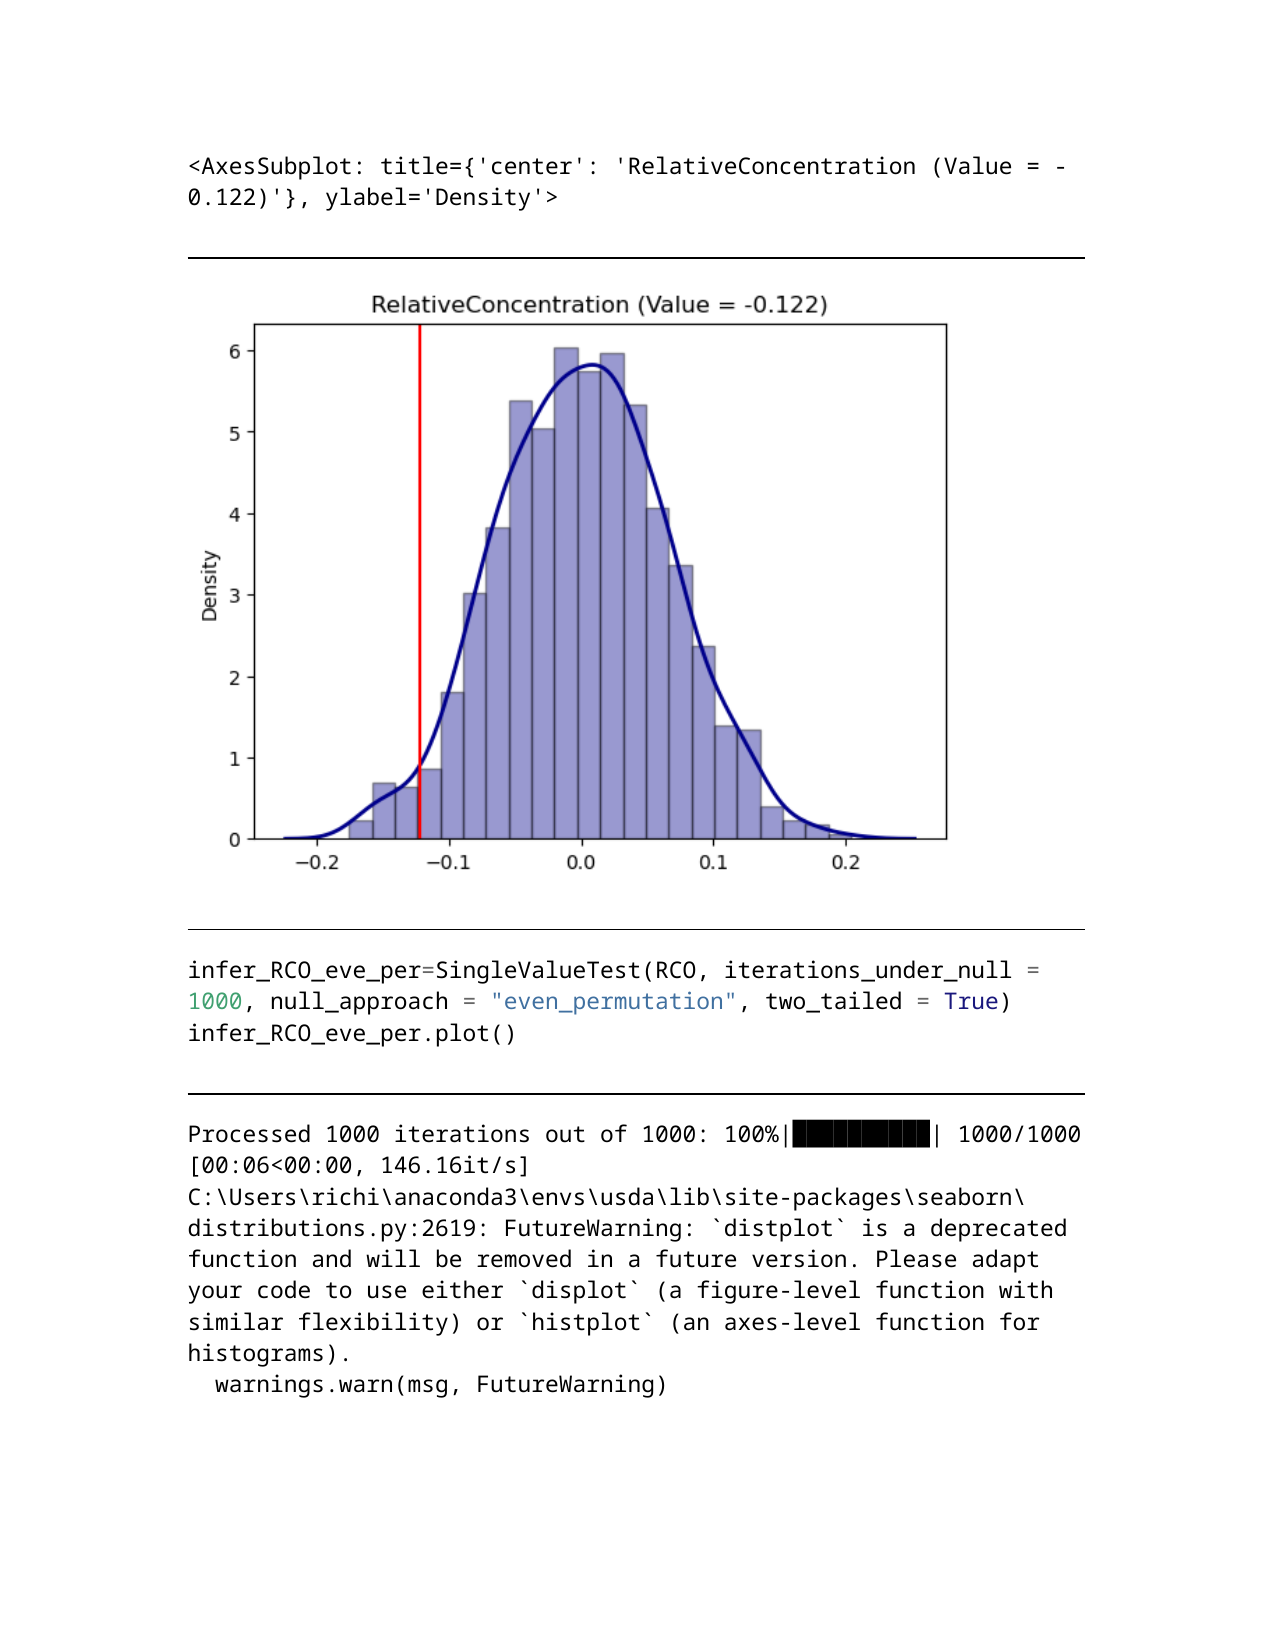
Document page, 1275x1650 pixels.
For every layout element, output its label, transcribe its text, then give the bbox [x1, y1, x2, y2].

text infer_RCO_eve_per=SingleValueTest(RCO, iterations_under_null = 1000, null_approach = "even_permutation", two_tailed = True) infer_RCO_eve_per.plot() [187, 954, 1087, 1048]
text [187, 1118, 1087, 1486]
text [187, 150, 1087, 212]
picture [187, 282, 960, 886]
